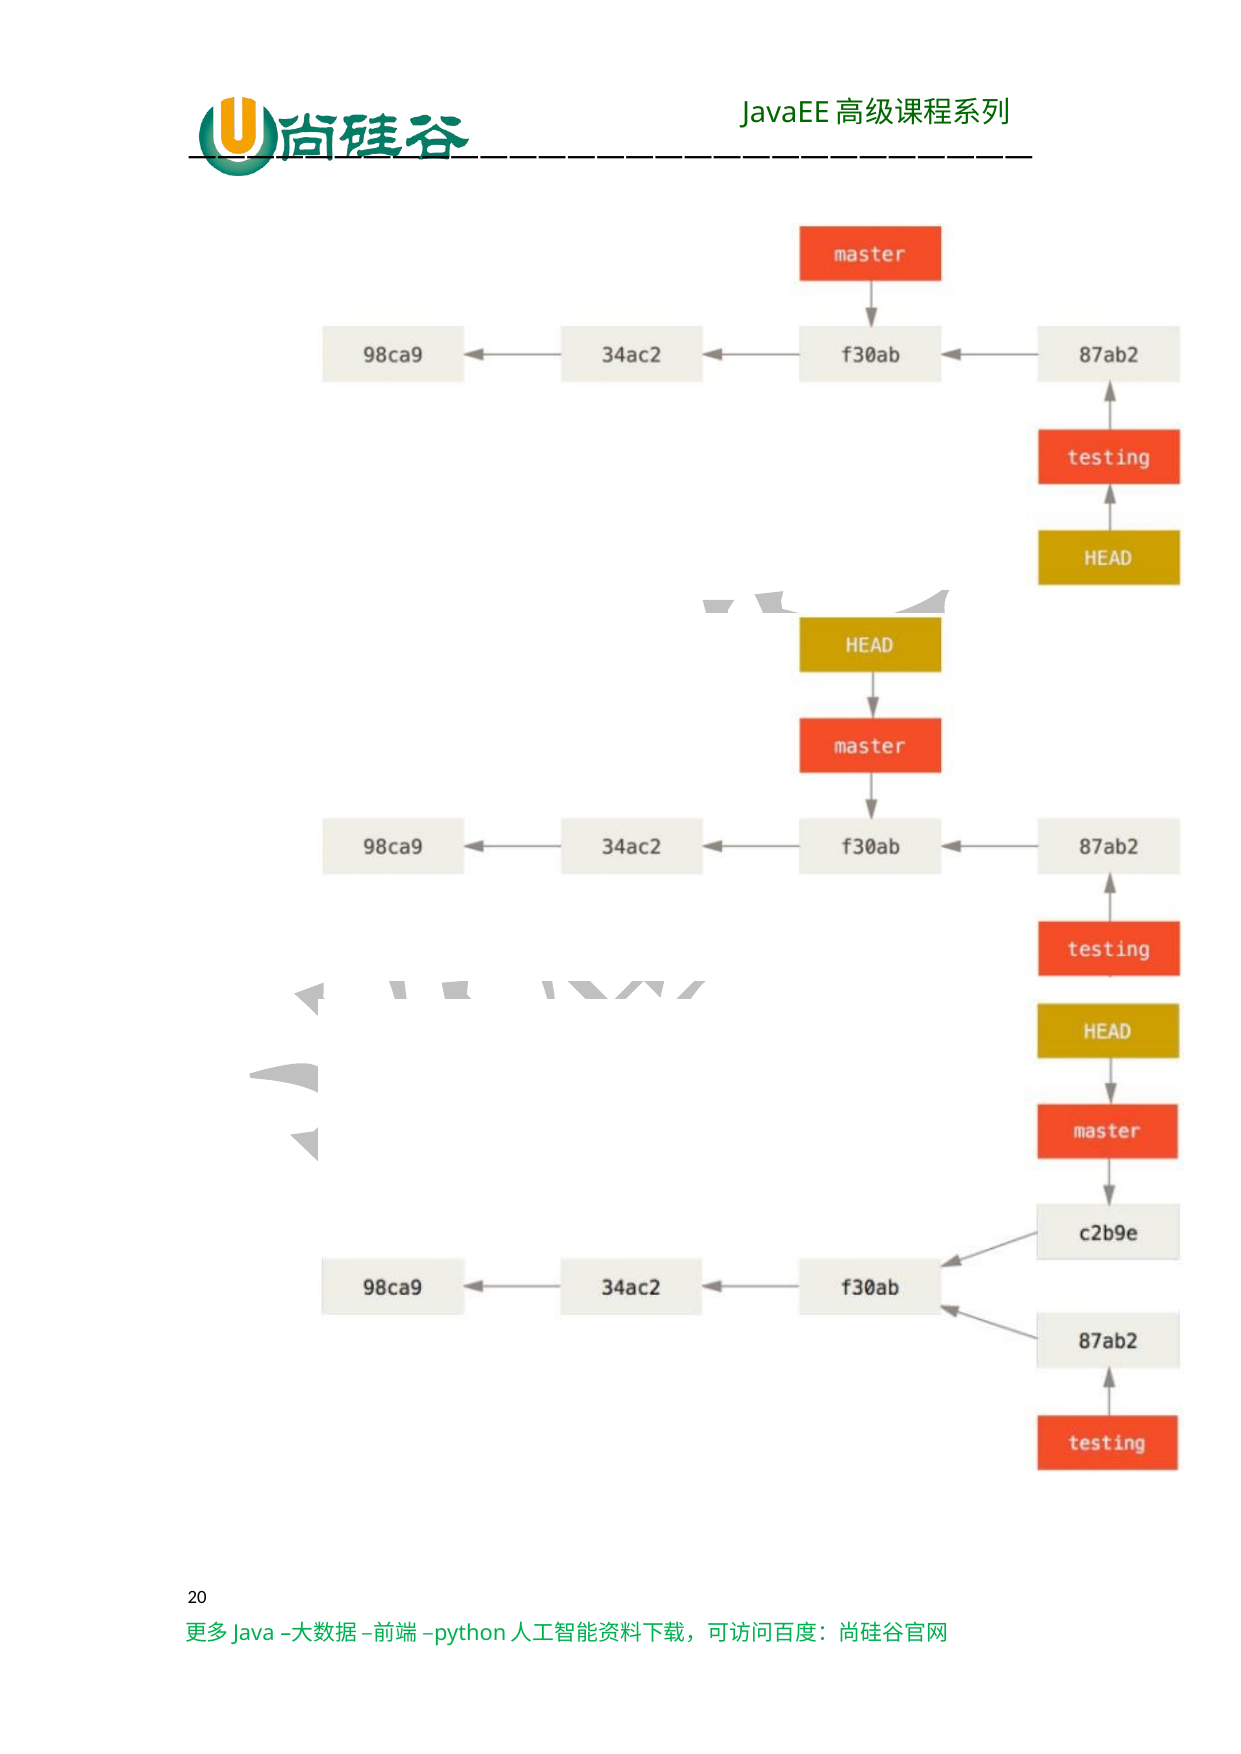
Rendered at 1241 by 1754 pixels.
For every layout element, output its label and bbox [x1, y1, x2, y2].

picture [318, 613, 1184, 981]
picture [187, 88, 476, 184]
picture [318, 999, 1184, 1473]
picture [318, 223, 1184, 590]
